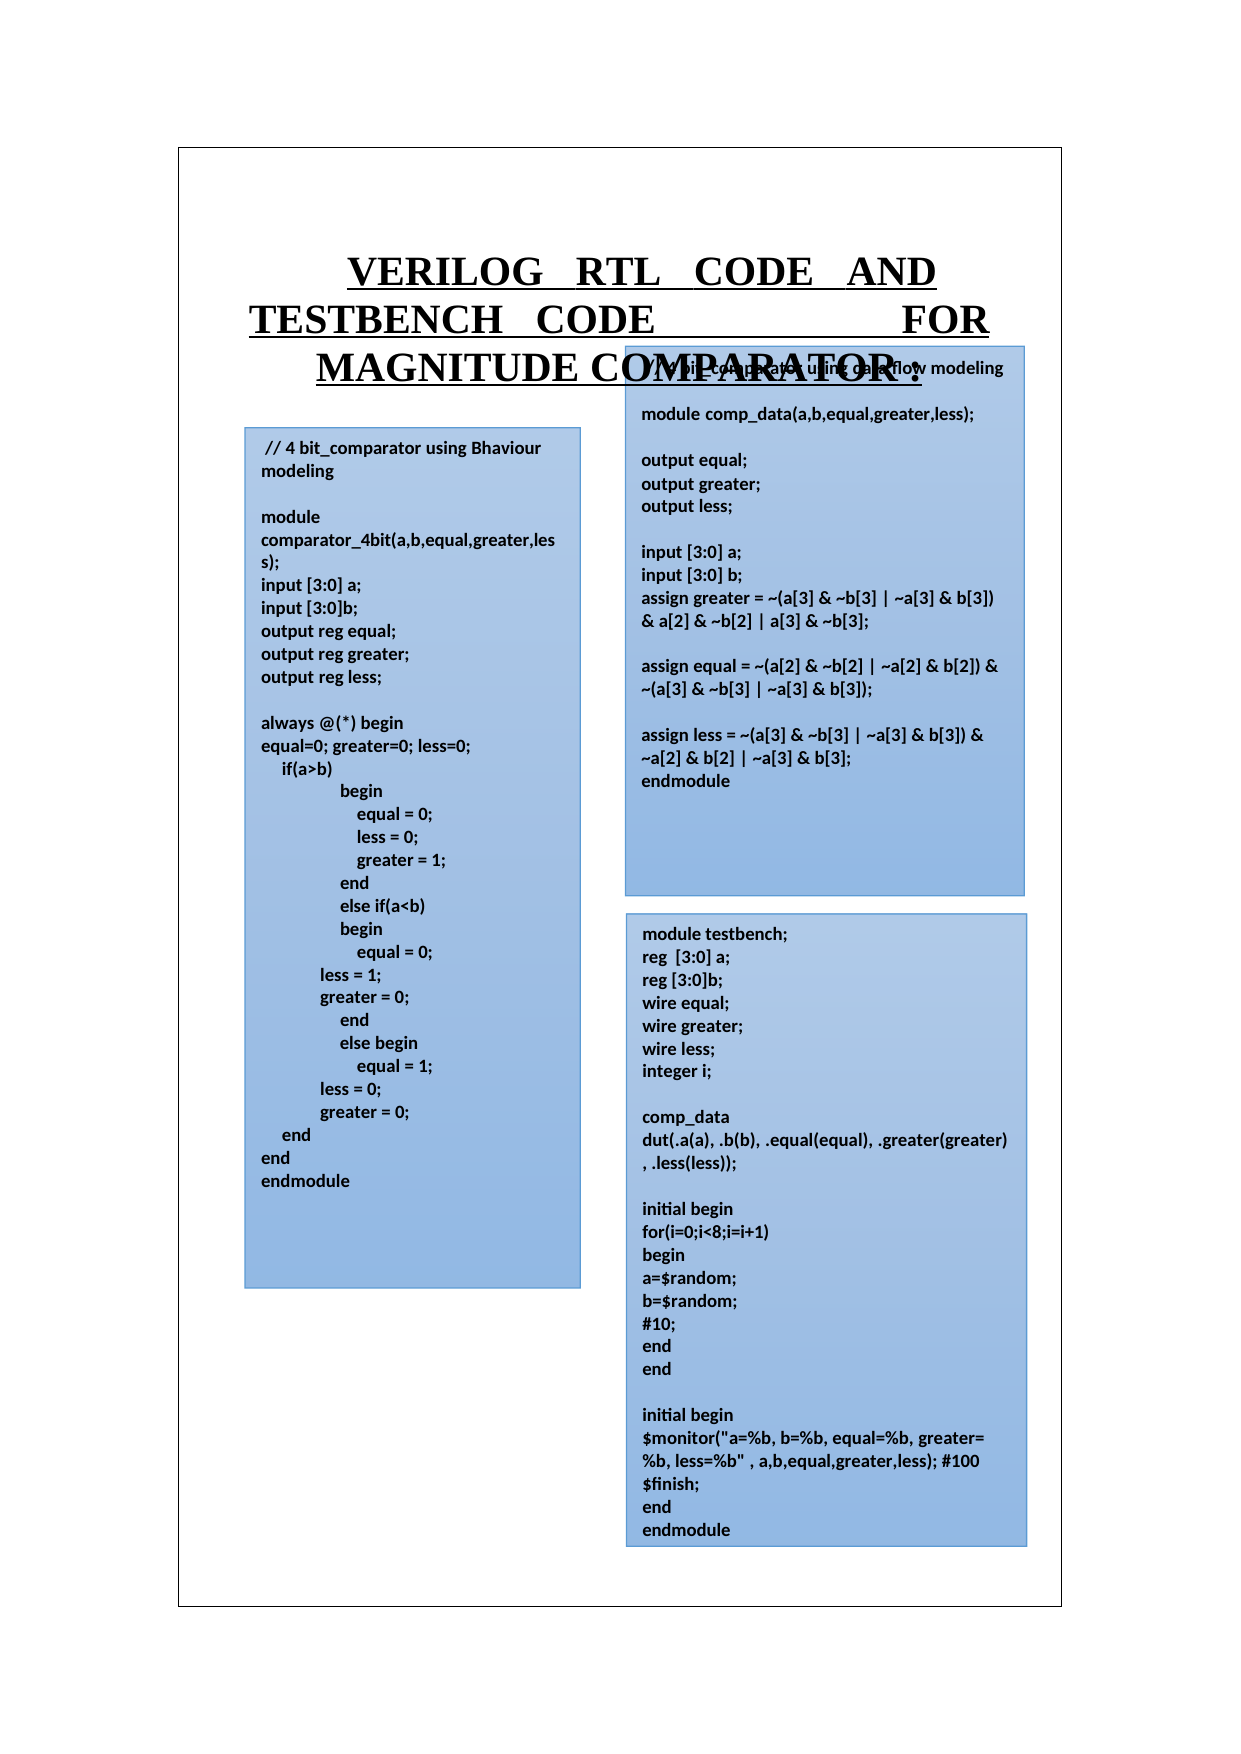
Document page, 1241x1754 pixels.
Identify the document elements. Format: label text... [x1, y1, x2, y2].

picture [246, 429, 579, 1287]
picture [627, 390, 1023, 895]
subtitle VERILOG RTL CODE AND TESTBENCH CODE FOR MAGNITUDE COMPARATOR : [187, 246, 1050, 390]
picture [628, 915, 1025, 1545]
